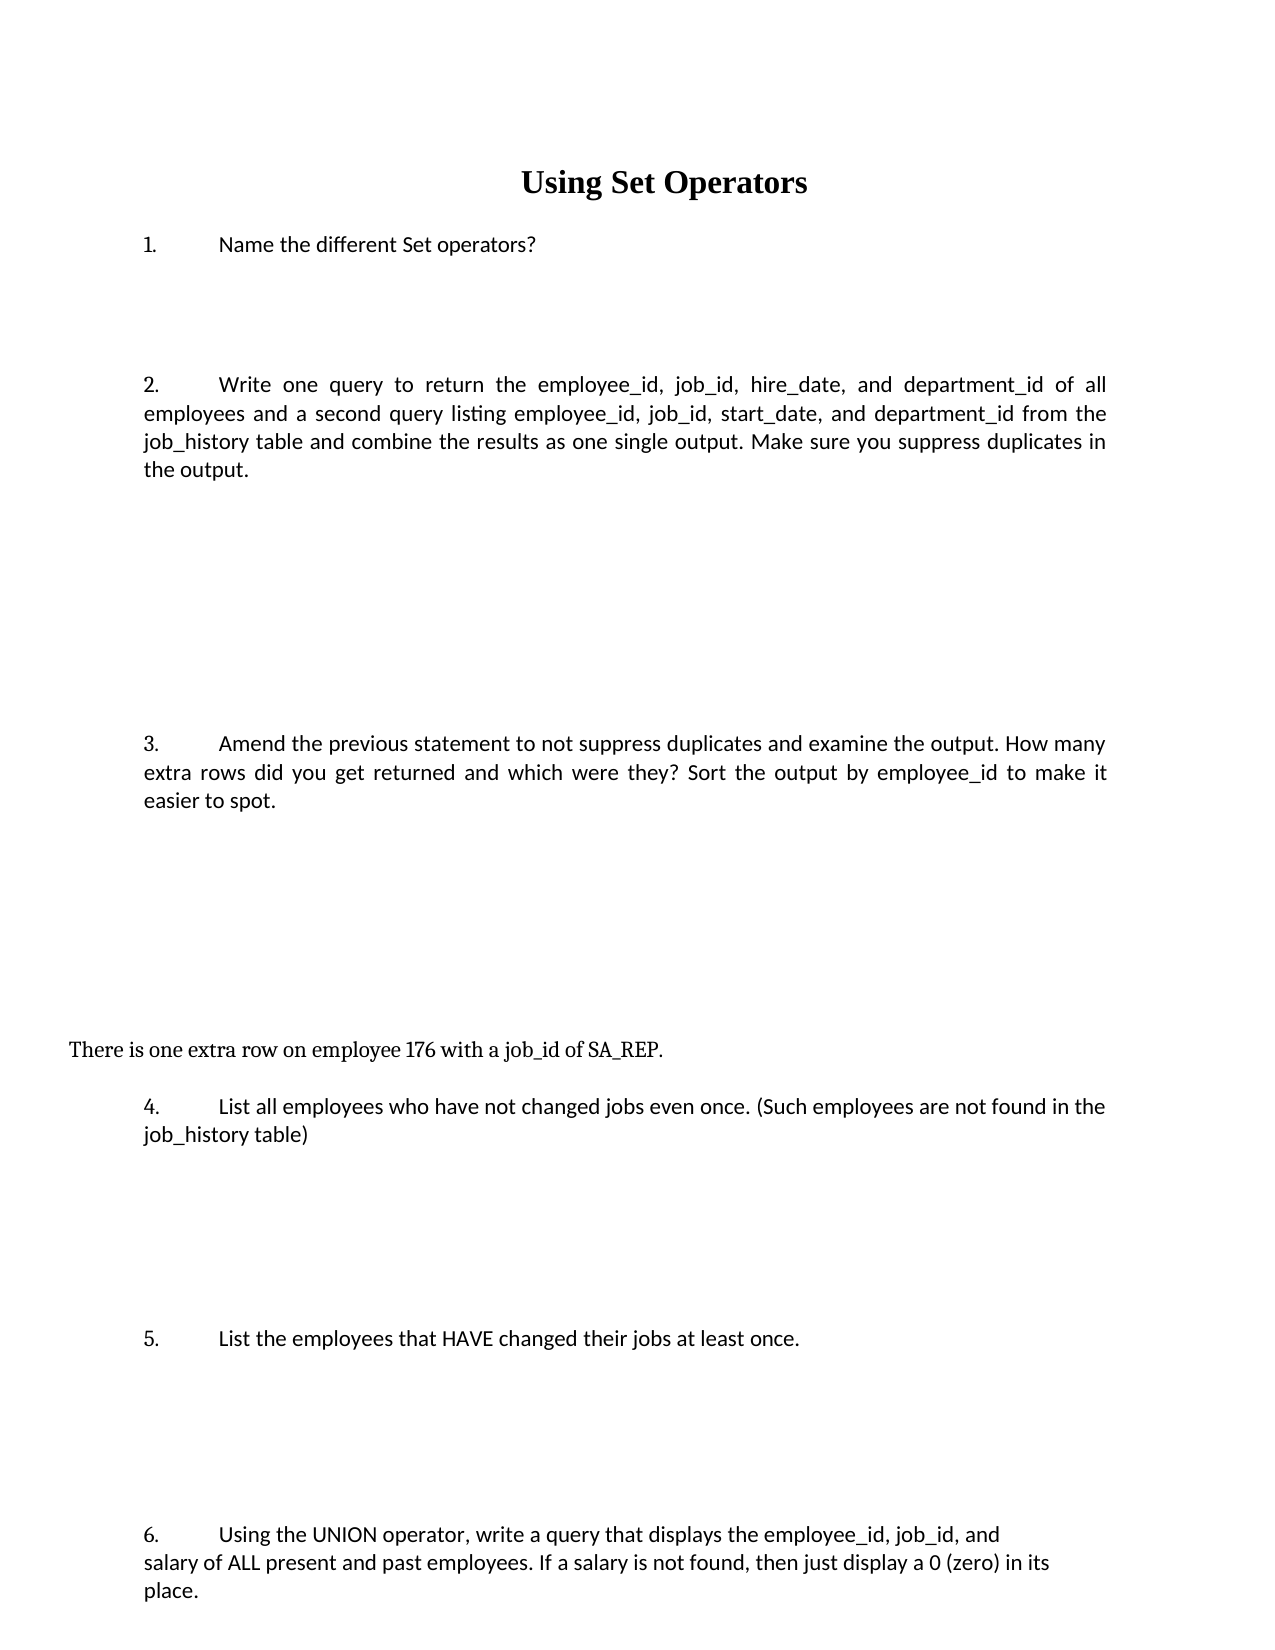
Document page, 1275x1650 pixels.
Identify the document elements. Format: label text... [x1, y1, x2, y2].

list Using the UNION operator, write a query that displays the employee_id, job_id, and salary of ALL present and past employees. If a salary is not found, then just display a 0 (zero) in its place. [144, 1520, 1059, 1604]
list Name the different Set operators? [144, 230, 1275, 258]
list List the employees that HAVE changed their jobs at least once. [144, 1324, 1275, 1352]
text There is one extra row on employee 176 with a job_id of SA_REP. [69, 1037, 1275, 1063]
list List all employees who have not changed jobs even once. (Such employees are not found in the job_history table) [144, 1092, 1108, 1148]
list Amend the previous statement to not suppress duplicates and examine the output. How many extra rows did you get returned and which were they? Sort the output by employee_id to make it easier to spot. [144, 729, 1107, 814]
subtitle Using Set Operators [144, 163, 1185, 201]
list Write one query to return the employee_id, job_id, hire_date, and department_id of all employees and a second query listing employee_id, job_id, start_date, and department_id from the job_history table and combine the results as one single output. Make sure you suppress duplicates in the output. [144, 371, 1108, 483]
